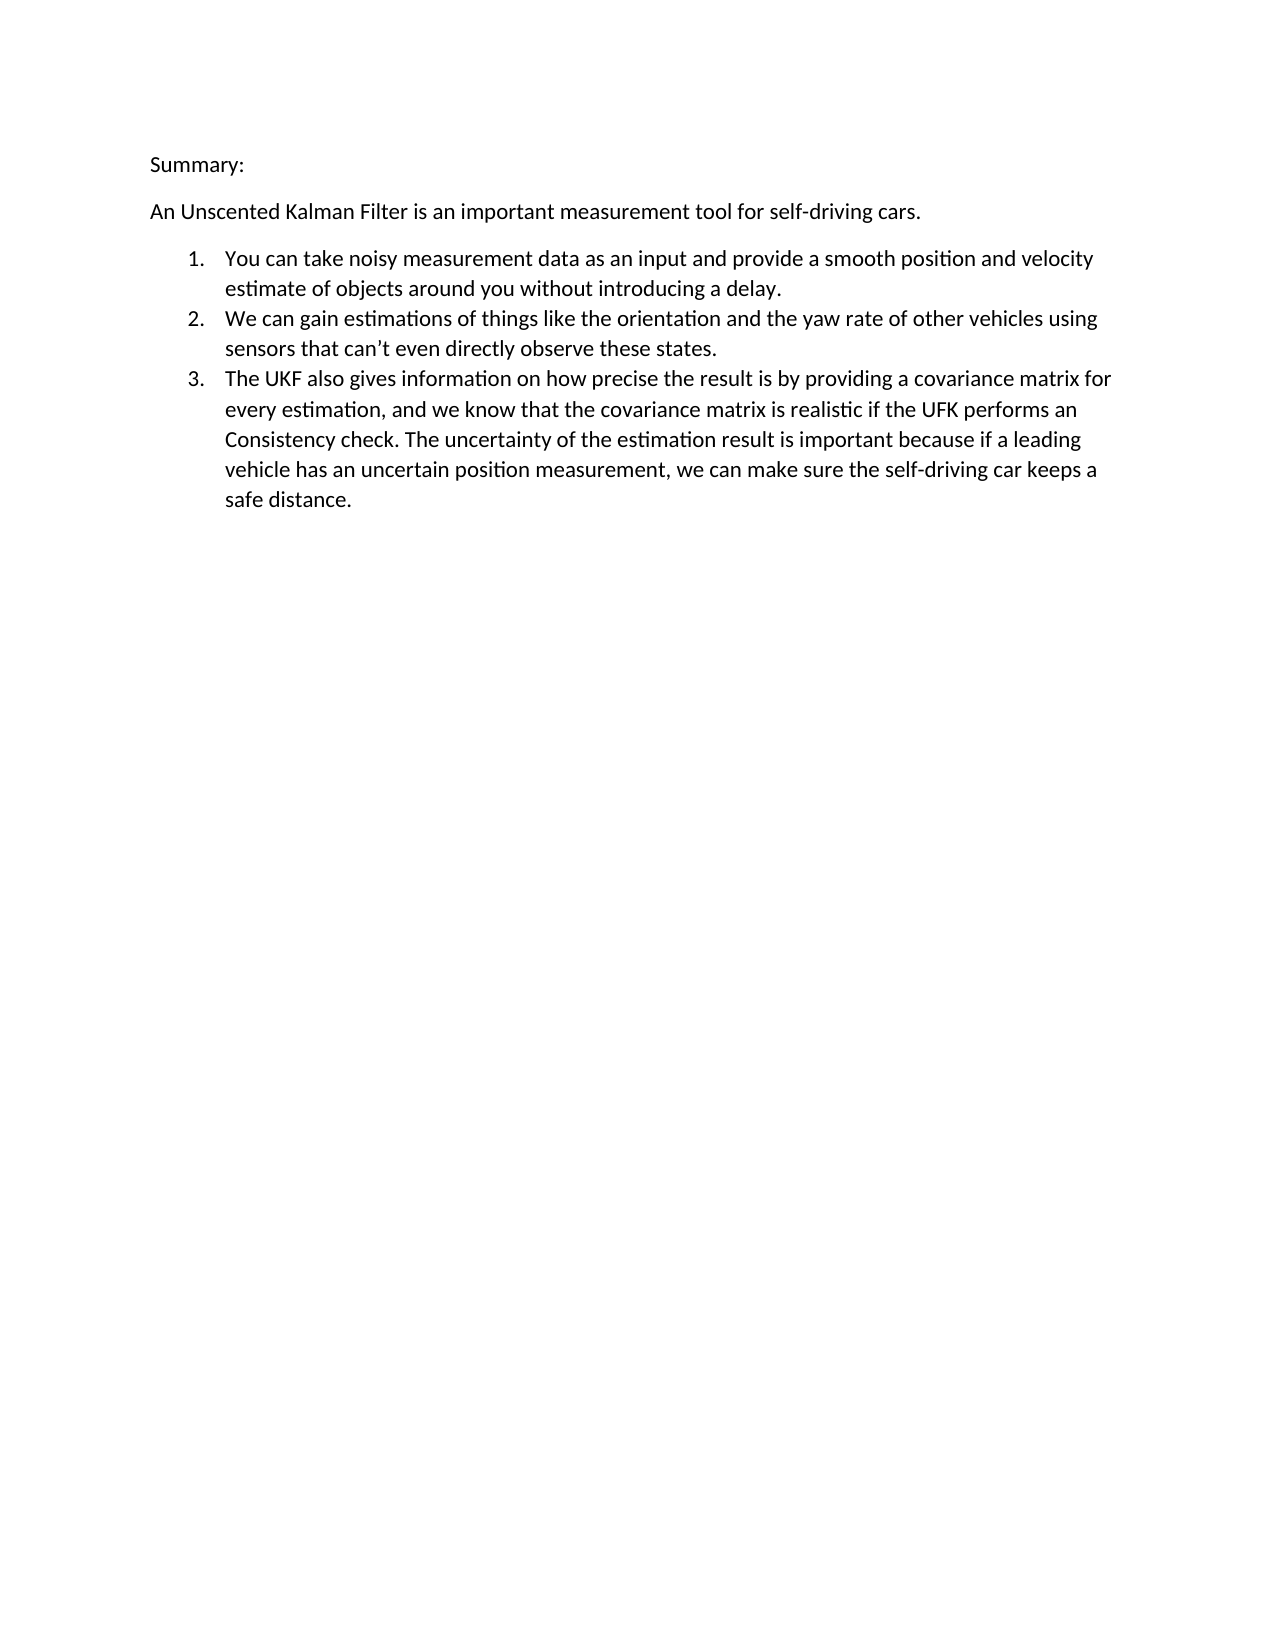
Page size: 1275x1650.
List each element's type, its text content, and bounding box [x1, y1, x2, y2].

list The UKF also gives information on how precise the result is by providing a covariance matrix for every estimation, and we know that the covariance matrix is realistic if the UFK performs an Consistency check. The uncertainty of the estimation result is important because if a leading vehicle has an uncertain position measurement, we can make sure the self-driving car keeps a safe distance. [187, 364, 1125, 513]
list You can take noisy measurement data as an input and provide a smooth position and velocity estimate of objects around you without introducing a delay. [187, 244, 1125, 302]
list We can gain estimations of things like the orientation and the yaw rate of other vehicles using sensors that can’t even directly observe these states. [187, 304, 1125, 362]
text An Unscented Kalman Filter is an important measurement tool for self-driving cars. [150, 197, 1125, 225]
text Summary: [150, 150, 1125, 178]
